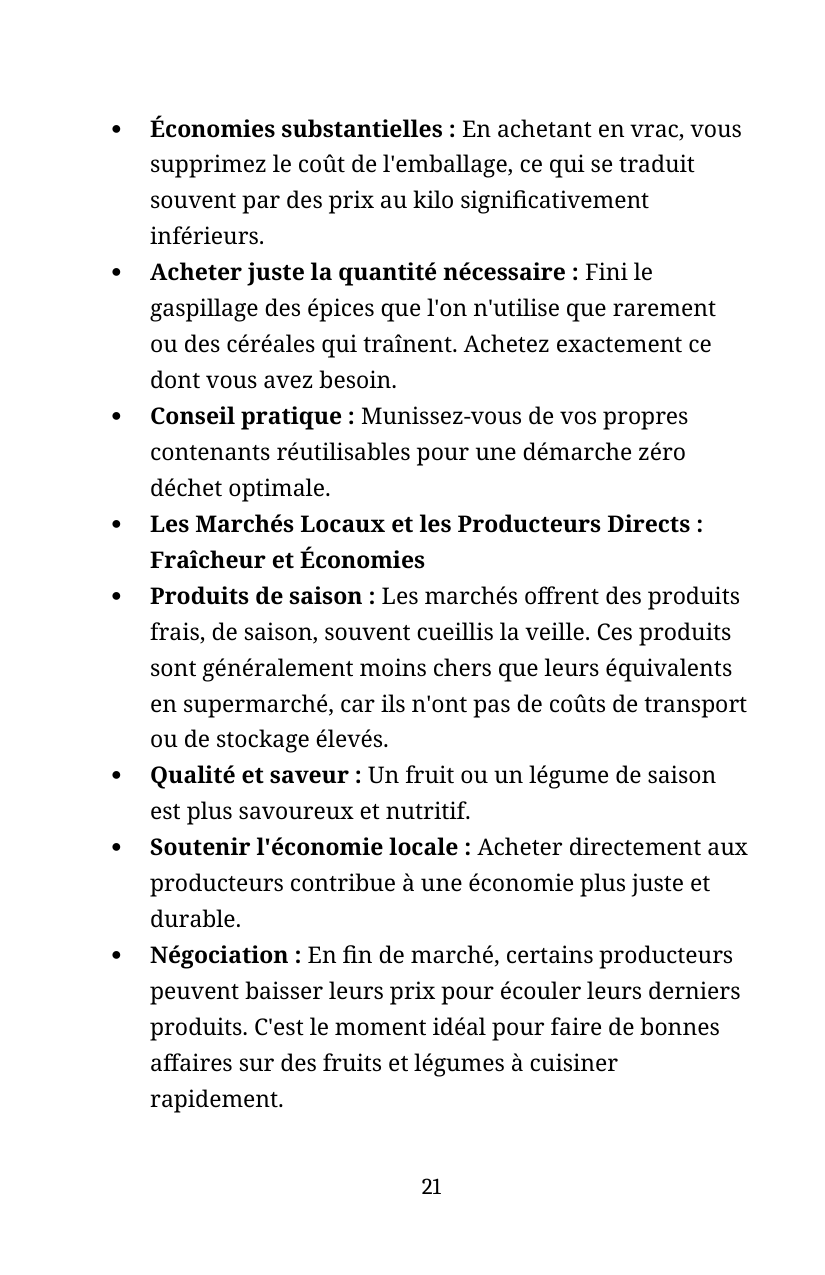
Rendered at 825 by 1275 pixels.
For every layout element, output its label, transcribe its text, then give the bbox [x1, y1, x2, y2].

list Les Marchés Locaux et les Producteurs Directs : Fraîcheur et Économies [112, 508, 750, 575]
list Produits de saison : Les marchés offrent des produits frais, de saison, souvent cueillis la veille. Ces produits sont généralement moins chers que leurs équivalents en supermarché, car ils n'ont pas de coûts de transport ou de stockage élevés. [112, 580, 750, 755]
list Acheter juste la quantité nécessaire : Fini le gaspillage des épices que l'on n'utilise que rarement ou des céréales qui traînent. Achetez exactement ce dont vous avez besoin. [112, 256, 750, 395]
list Négociation : En fin de marché, certains producteurs peuvent baisser leurs prix pour écouler leurs derniers produits. C'est le moment idéal pour faire de bonnes affaires sur des fruits et légumes à cuisiner rapidement. [112, 939, 750, 1114]
list Économies substantielles : En achetant en vrac, vous supprimez le coût de l'emballage, ce qui se traduit souvent par des prix au kilo significativement inférieurs. [112, 112, 750, 252]
list Qualité et saveur : Un fruit ou un légume de saison est plus savoureux et nutritif. [112, 759, 750, 827]
list Conseil pratique : Munissez-vous de vos propres contenants réutilisables pour une démarche zéro déchet optimale. [112, 400, 750, 503]
list Soutenir l'économie locale : Acheter directement aux producteurs contribue à une économie plus juste et durable. [112, 831, 750, 934]
